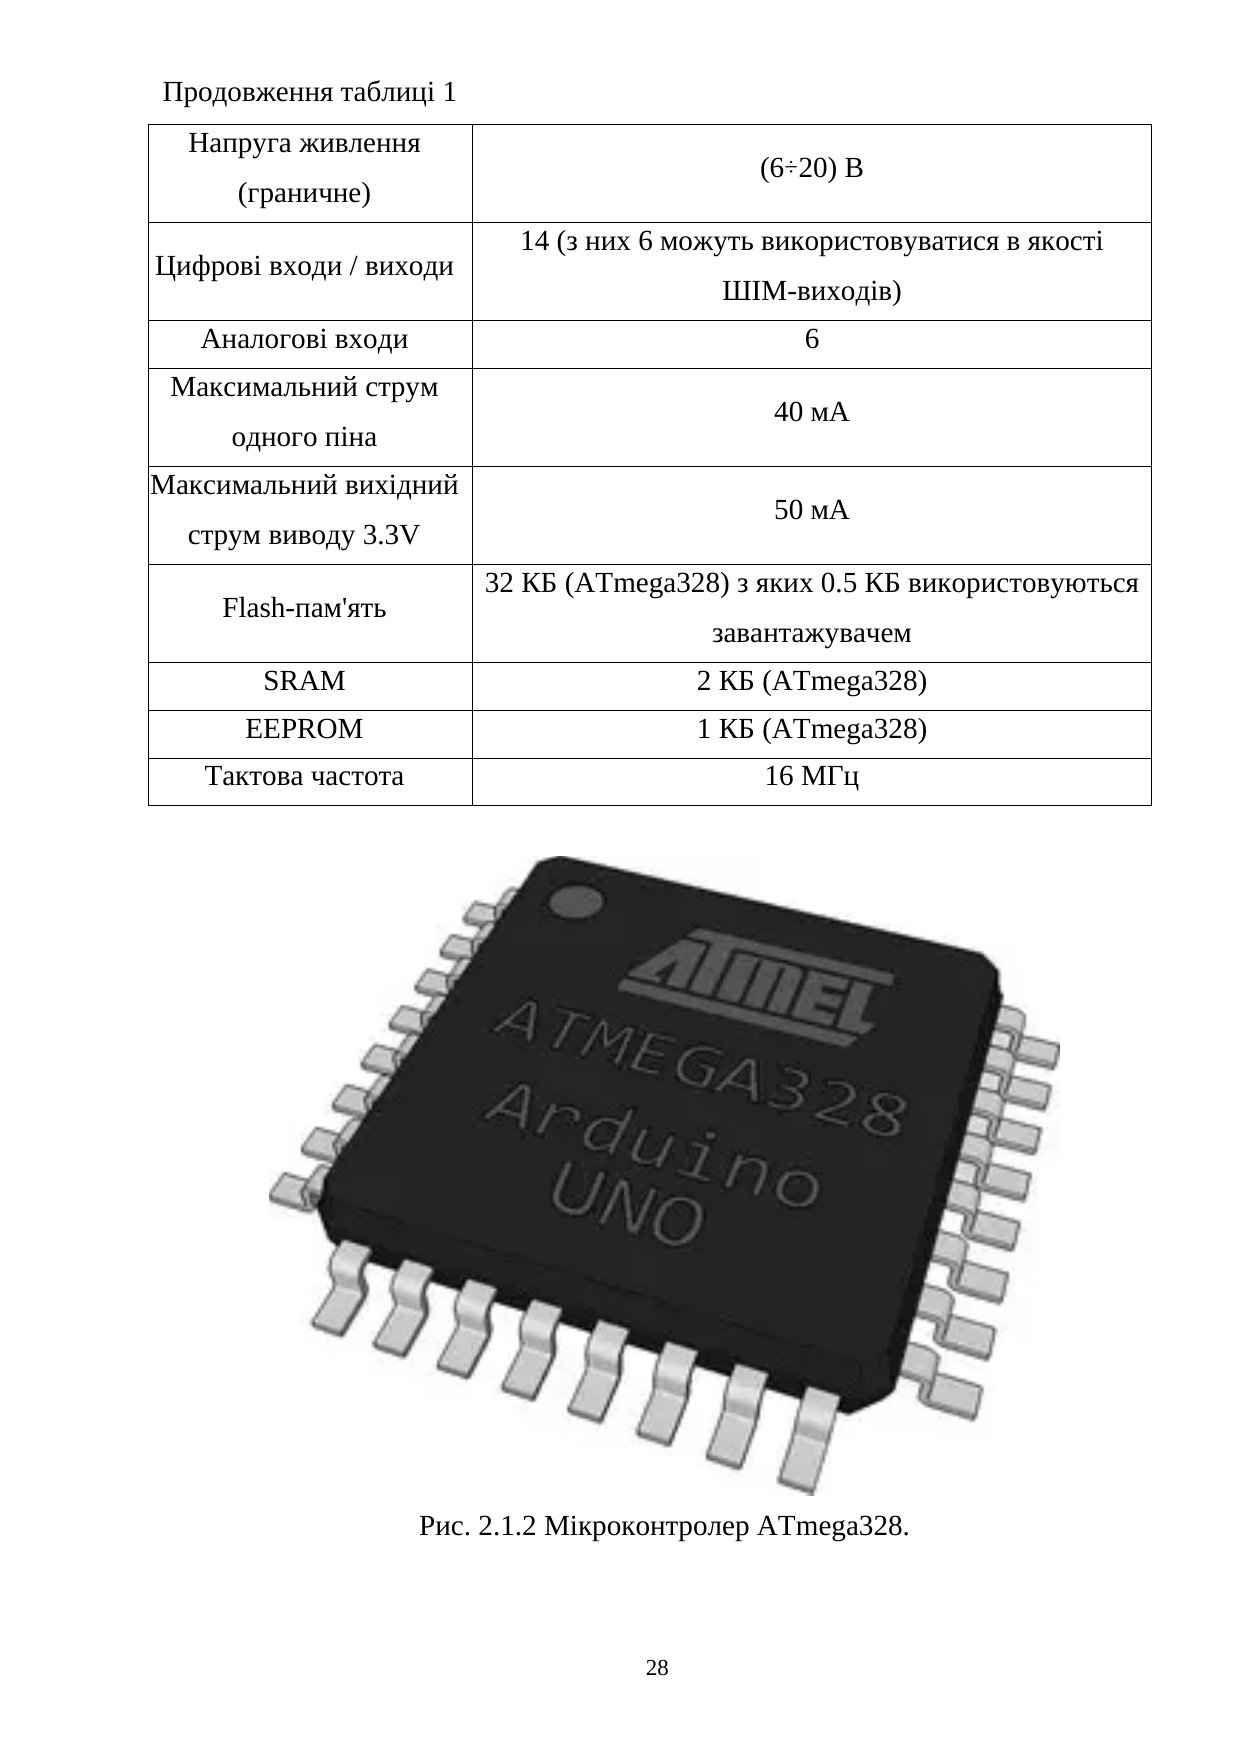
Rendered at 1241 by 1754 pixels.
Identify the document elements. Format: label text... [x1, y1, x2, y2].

table_cell 2 КБ (ATmega328) [473, 663, 1151, 710]
table_cell Аналогові входи [149, 321, 472, 368]
table_cell SRAM [149, 663, 472, 710]
table_cell 40 мА [473, 369, 1151, 466]
table_cell 1 КБ (ATmega328) [473, 711, 1151, 757]
text Продовження таблиці 1 [103, 74, 1167, 107]
table_cell EEPROM [149, 711, 472, 757]
table_cell 16 МГц [473, 759, 1151, 805]
picture [268, 856, 1060, 1496]
table_cell Максимальний вихідний струм виводу 3.3V [149, 467, 472, 564]
table_header Напруга живлення (граничне) [149, 125, 472, 222]
text Рис. 2.1.2 Мікроконтролер ATmega328. [103, 1508, 1167, 1542]
table_cell Максимальний струм одного піна [149, 369, 472, 466]
table_cell 32 КБ (ATmega328) з яких 0.5 КБ використовуються завантажувачем [473, 565, 1151, 662]
table_cell Цифрові входи / виходи [149, 223, 472, 320]
table_cell 6 [473, 321, 1151, 368]
table_header (620) B [473, 125, 1151, 222]
table_cell Тактова частота [149, 759, 472, 805]
table_cell 50 мА [473, 467, 1151, 564]
table_cell 14 (з них 6 можуть використовуватися в якості ШІМ-виходів) [473, 223, 1151, 320]
table_cell Flash-пам'ять [149, 565, 472, 662]
